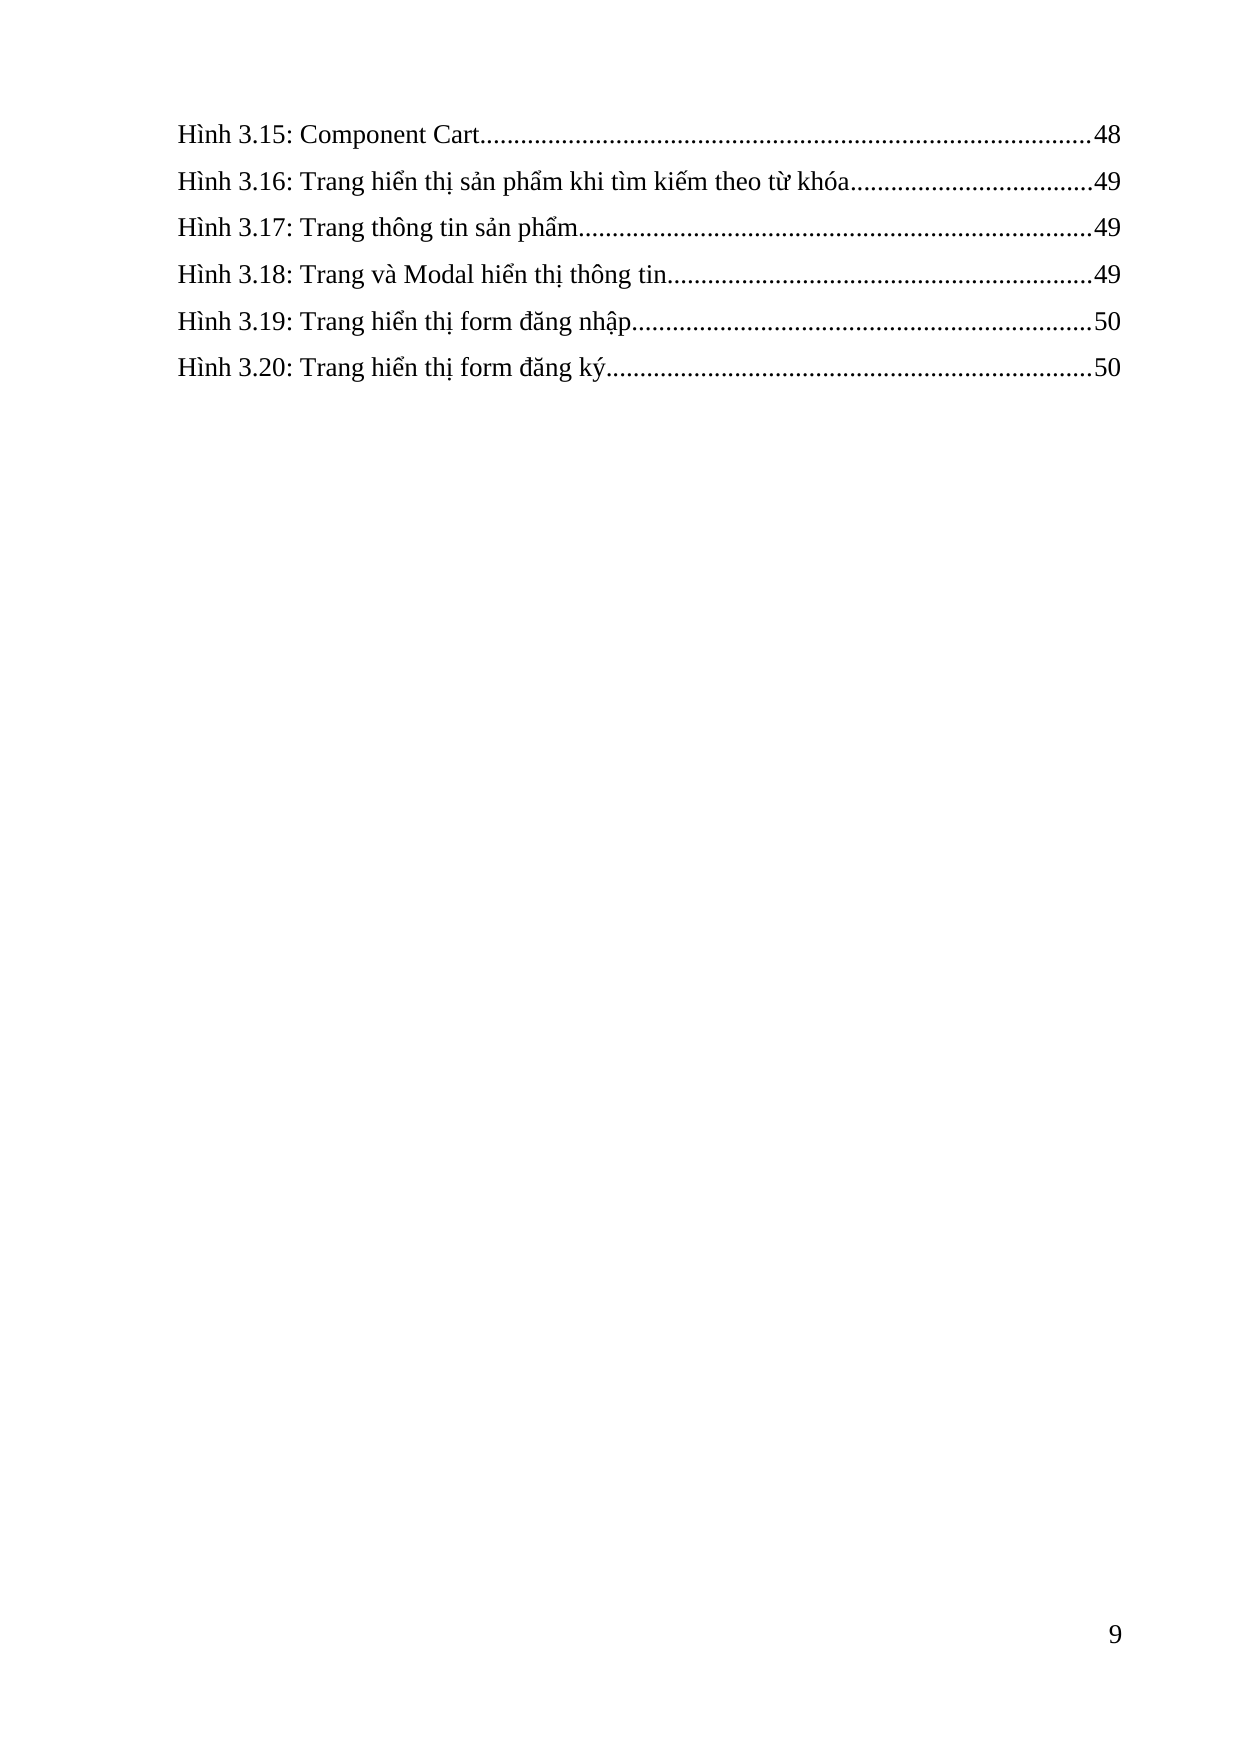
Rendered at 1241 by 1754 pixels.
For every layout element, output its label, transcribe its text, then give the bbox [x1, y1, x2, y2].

text Hình 3.16: Trang hiển thị sản phẩm khi tìm kiếm theo từ khóa 49 [177, 165, 1122, 196]
text Hình 3.18: Trang và Modal hiển thị thông tin 49 [177, 258, 1122, 289]
text Hình 3.19: Trang hiển thị form đăng nhập 50 [177, 305, 1122, 336]
text Hình 3.17: Trang thông tin sản phẩm 49 [177, 211, 1122, 243]
text Hình 3.15: Component Cart 48 [177, 118, 1122, 149]
text Hình 3.20: Trang hiển thị form đăng ký 50 [177, 351, 1122, 383]
